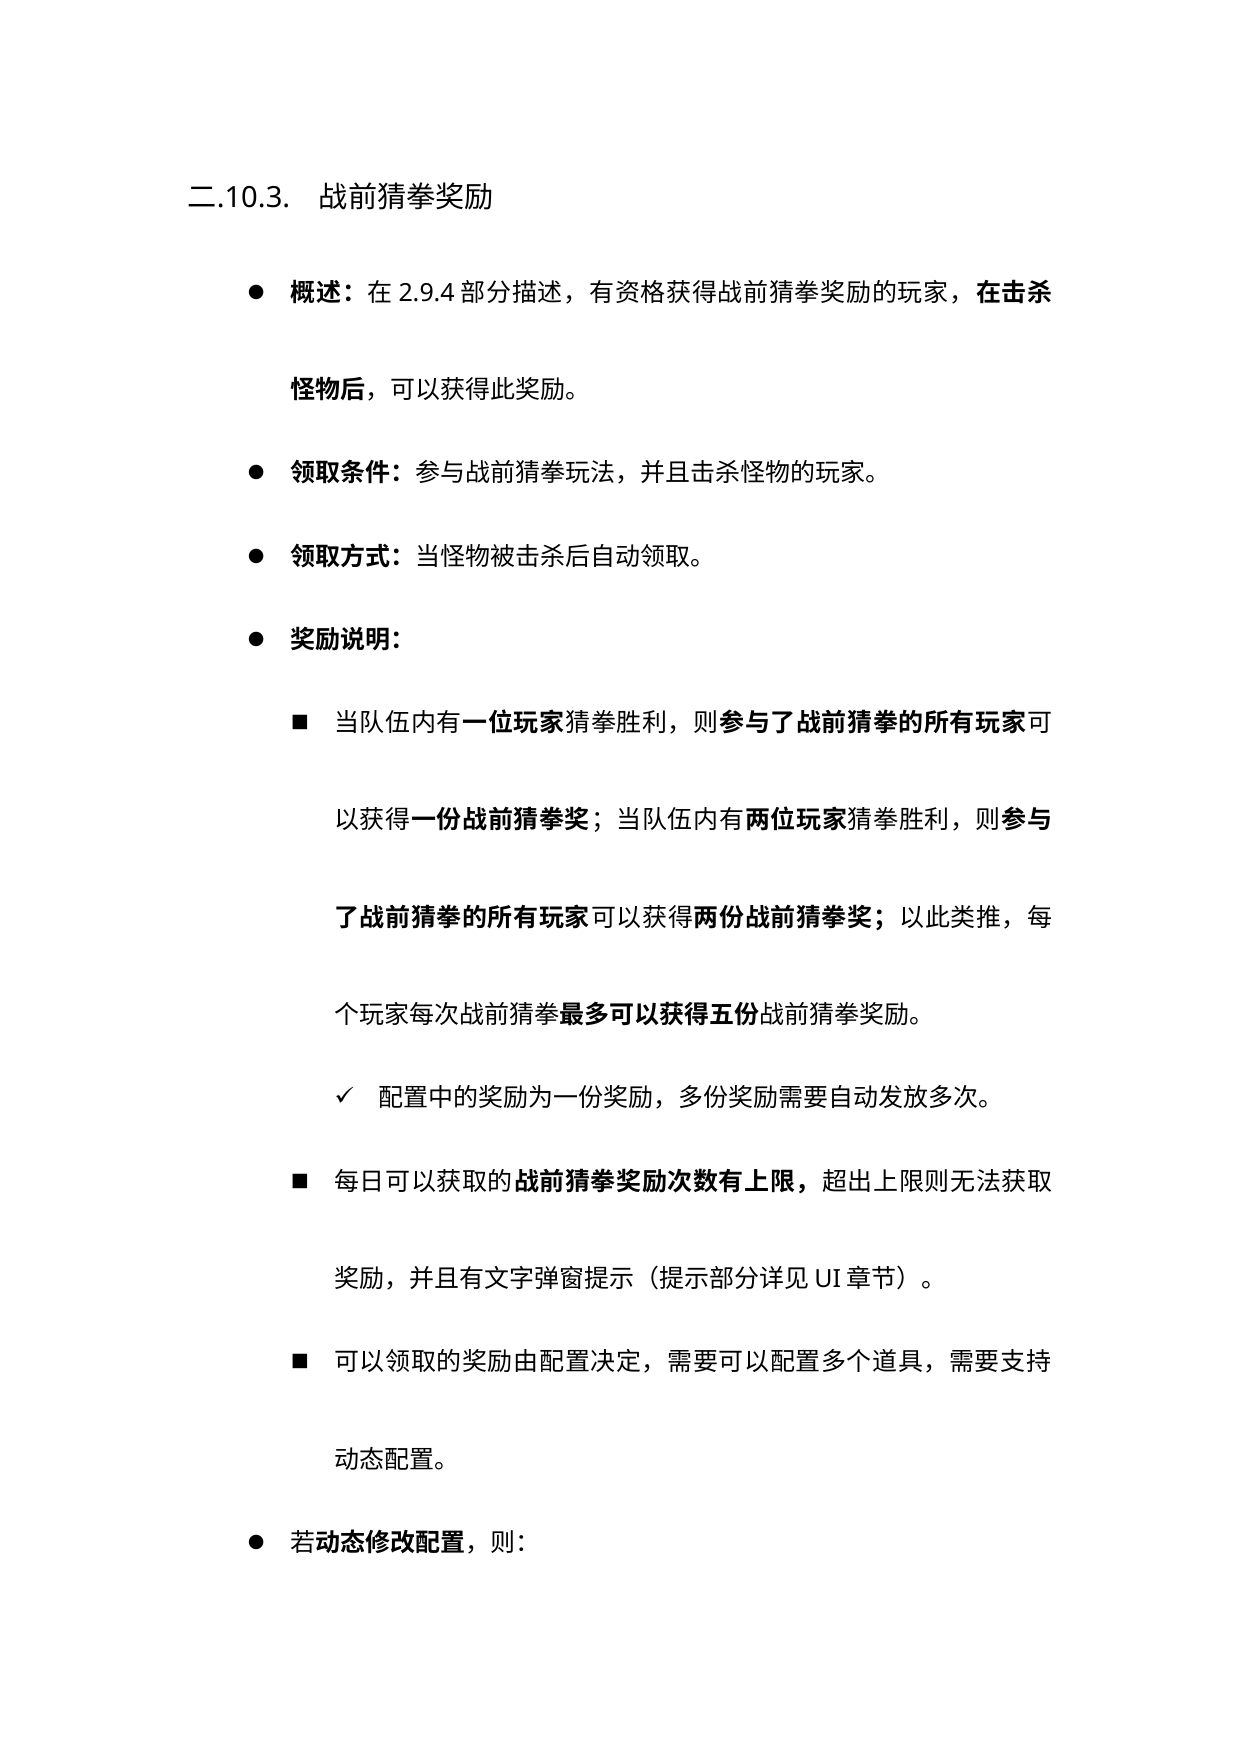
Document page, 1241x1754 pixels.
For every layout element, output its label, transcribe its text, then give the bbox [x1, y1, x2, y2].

list 当队伍内有一位玩家猜拳胜利，则参与了战前猜拳的所有玩家可以获得一份战前猜拳奖；当队伍内有两位玩家猜拳胜利，则参与了战前猜拳的所有玩家可以获得两份战前猜拳奖；以此类推，每个玩家每次战前猜拳最多可以获得五份战前猜拳奖励。 [290, 688, 1053, 1045]
list 奖励说明： [247, 605, 1053, 670]
list 概述：在2.9.4部分描述，有资格获得战前猜拳奖励的玩家，在击杀怪物后，可以获得此奖励。 [247, 258, 1053, 420]
list 可以领取的奖励由配置决定，需要可以配置多个道具，需要支持动态配置。 [290, 1327, 1053, 1490]
list 领取方式：当怪物被击杀后自动领取。 [247, 522, 1053, 587]
list 领取条件：参与战前猜拳玩法，并且击杀怪物的玩家。 [247, 438, 1053, 503]
text 战前猜拳奖励 [187, 162, 1053, 227]
list 若动态修改配置，则： [247, 1508, 1053, 1573]
list 每日可以获取的战前猜拳奖励次数有上限，超出上限则无法获取奖励，并且有文字弹窗提示（提示部分详见UI章节）。 [290, 1147, 1053, 1309]
list 配置中的奖励为一份奖励，多份奖励需要自动发放多次。 [334, 1063, 1053, 1128]
